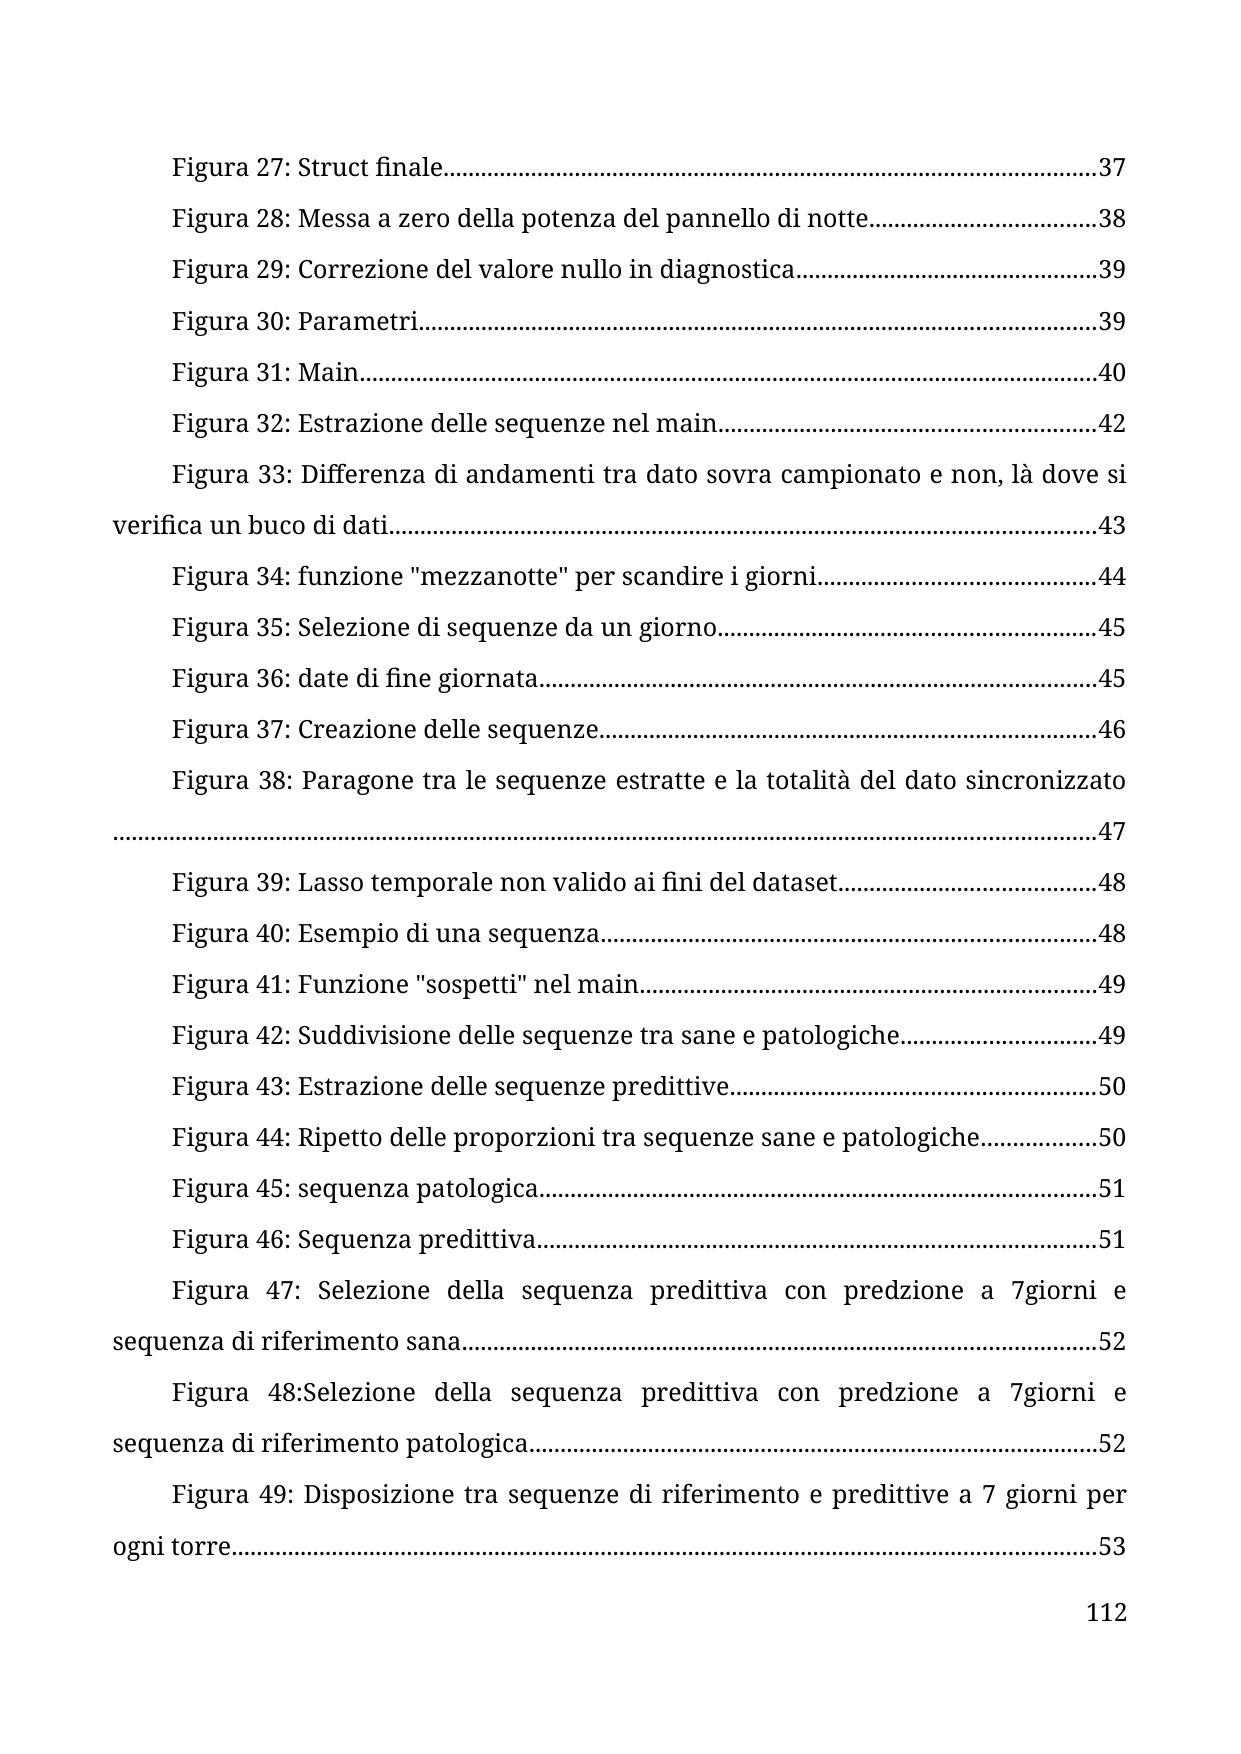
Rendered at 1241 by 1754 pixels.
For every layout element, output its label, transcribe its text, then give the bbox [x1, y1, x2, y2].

text Figura 28: Messa a zero della potenza del pannello di notte 38 [112, 201, 1128, 235]
text Figura 43: Estrazione delle sequenze predittive 50 [112, 1069, 1128, 1103]
text Figura 44: Ripetto delle proporzioni tra sequenze sane e patologiche 50 [112, 1120, 1128, 1154]
text Figura 46: Sequenza predittiva 51 [112, 1222, 1128, 1256]
text Figura 36: date di fine giornata 45 [112, 660, 1128, 694]
text Figura 42: Suddivisione delle sequenze tra sane e patologiche 49 [112, 1018, 1128, 1052]
text Figura 38: Paragone tra le sequenze estratte e la totalità del dato sincronizzato 47 [112, 762, 1128, 848]
text Figura 30: Parametri 39 [112, 303, 1128, 337]
text Figura 39: Lasso temporale non valido ai fini del dataset 48 [112, 864, 1128, 899]
text Figura 48:Selezione della sequenza predittiva con predzione a 7giorni e sequenza di riferimento patologica 52 [112, 1375, 1128, 1460]
text Figura 33: Differenza di andamenti tra dato sovra campionato e non, là dove si verifica un buco di dati 43 [112, 456, 1128, 541]
text Figura 34: funzione "mezzanotte" per scandire i giorni 44 [112, 558, 1128, 592]
text Figura 40: Esempio di una sequenza 48 [112, 916, 1128, 950]
text Figura 29: Correzione del valore nullo in diagnostica 39 [112, 252, 1128, 286]
text Figura 35: Selezione di sequenze da un giorno 45 [112, 609, 1128, 643]
text Figura 37: Creazione delle sequenze 46 [112, 711, 1128, 746]
text Figura 49: Disposizione tra sequenze di riferimento e predittive a 7 giorni per ogni torre 53 [112, 1477, 1128, 1562]
text Figura 31: Main 40 [112, 354, 1128, 388]
text Figura 41: Funzione "sospetti" nel main 49 [112, 967, 1128, 1001]
text Figura 32: Estrazione delle sequenze nel main 42 [112, 405, 1128, 439]
text Figura 45: sequenza patologica 51 [112, 1171, 1128, 1205]
text Figura 27: Struct finale 37 [112, 150, 1128, 184]
text Figura 47: Selezione della sequenza predittiva con predzione a 7giorni e sequenza di riferimento sana 52 [112, 1273, 1128, 1358]
